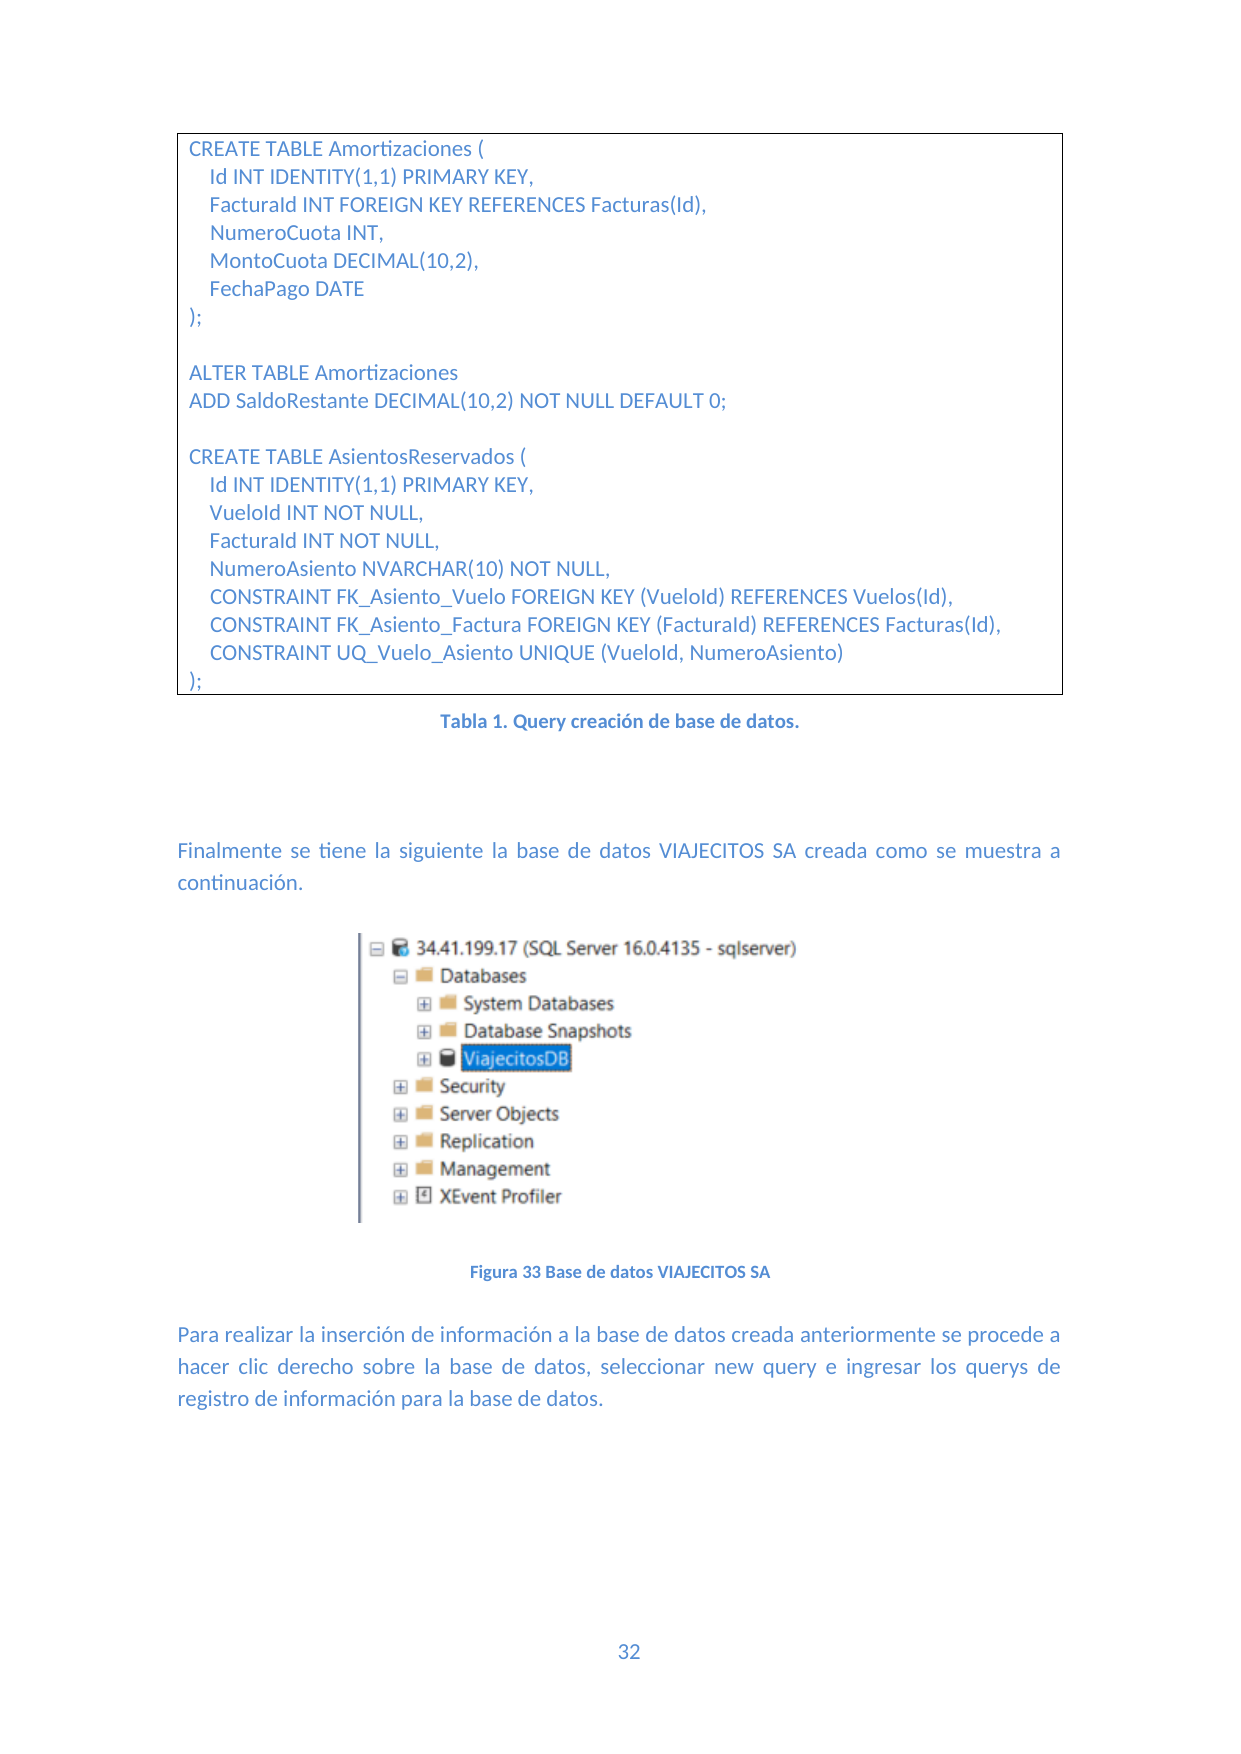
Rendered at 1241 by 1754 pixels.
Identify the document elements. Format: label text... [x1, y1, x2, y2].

text Para realizar la inserción de información a la base de datos creada anteriormente se procede a hacer clic derecho sobre la base de datos, seleccionar new query e ingresar los querys de registro de información para la base de datos. [177, 1320, 1063, 1412]
text Tabla 1. Query creación de base de datos. [177, 708, 1063, 733]
text Figura 33 Base de datos VIAJECITOS SA [177, 1260, 1063, 1283]
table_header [178, 134, 1062, 694]
picture [358, 933, 882, 1223]
text Finalmente se tiene la siguiente la base de datos VIAJECITOS SA creada como se muestra a continuación. [177, 836, 1063, 896]
